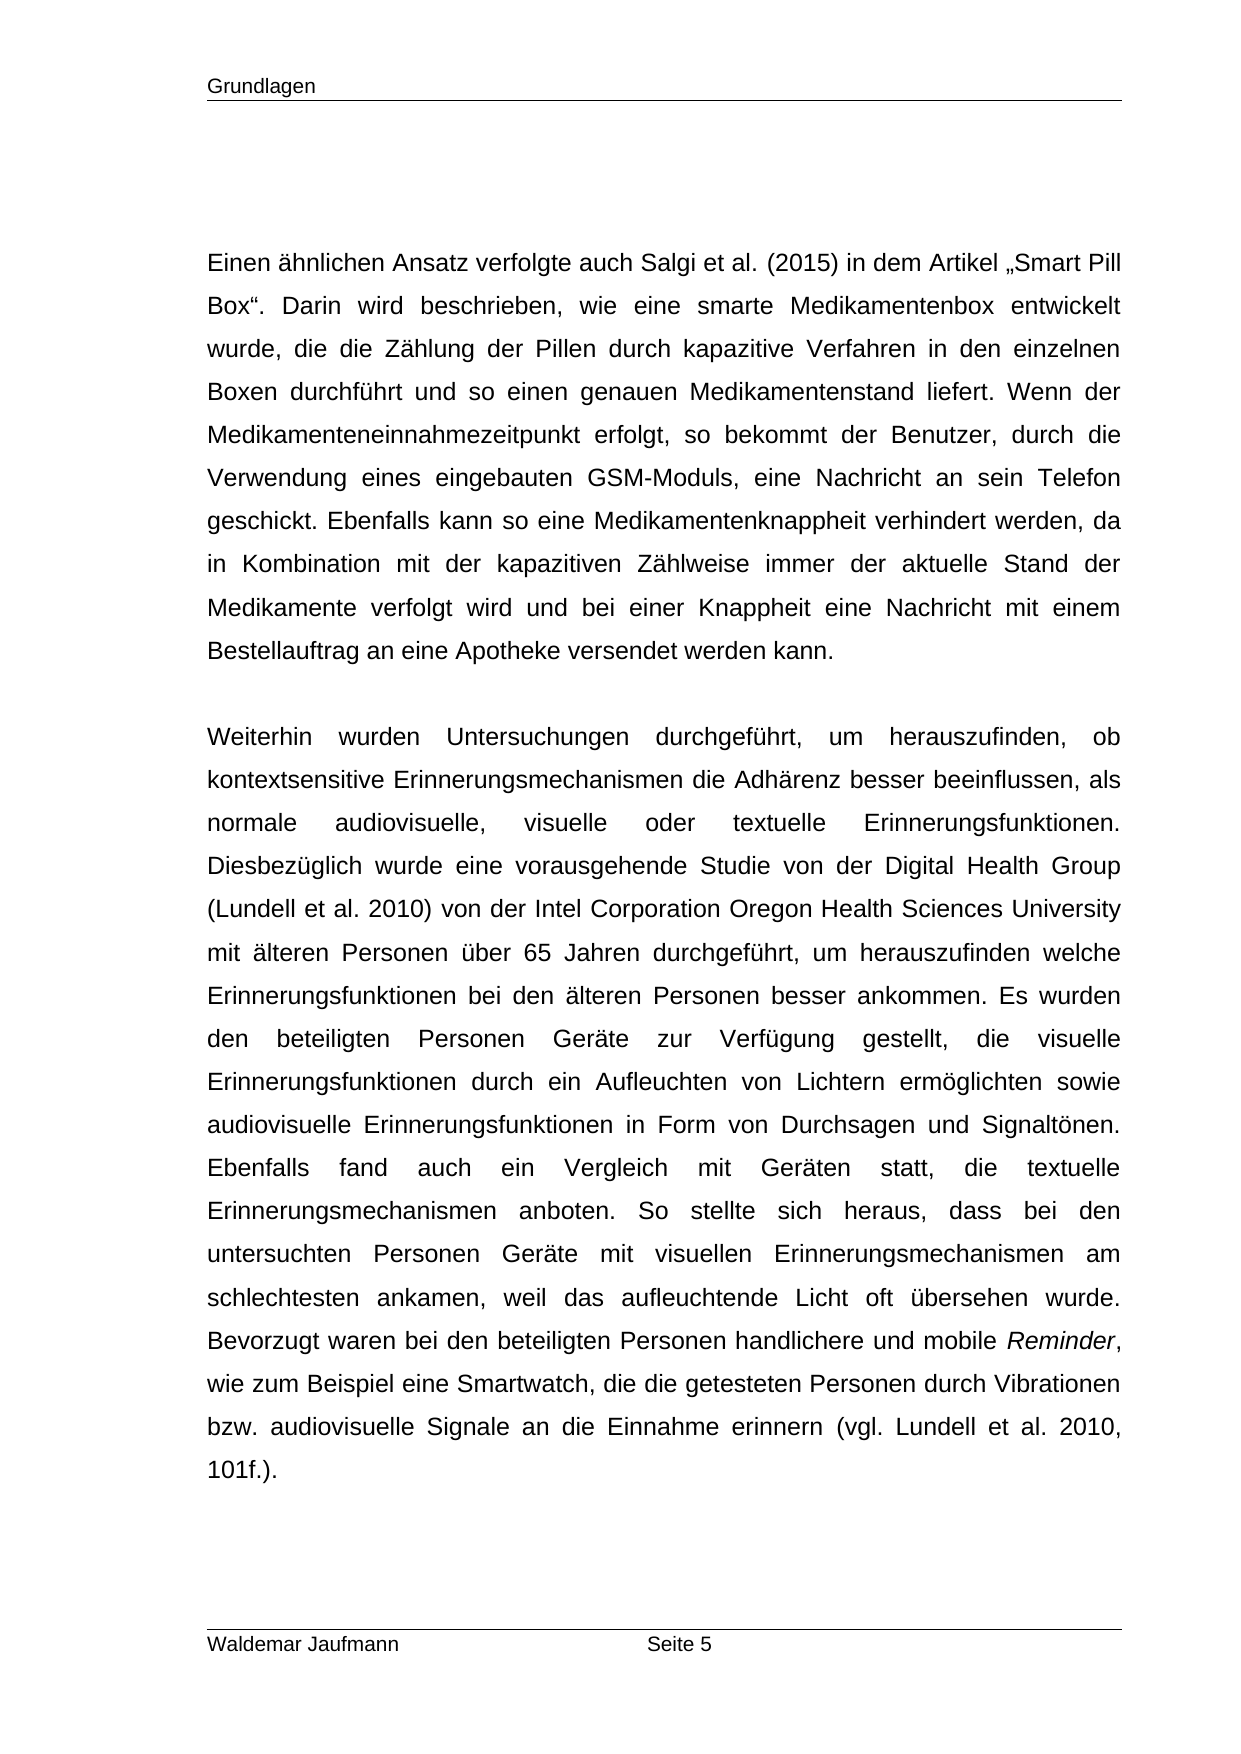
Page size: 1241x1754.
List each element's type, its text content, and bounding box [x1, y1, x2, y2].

text Einen ähnlichen Ansatz verfolgte auch Salgi et al. (2015) in dem Artikel „Smart Pill Box“. Darin wird beschrieben, wie eine smarte Medikamentenbox entwickelt wurde, die die Zählung der Pillen durch kapazitive Verfahren in den einzelnen Boxen durchführt und so einen genauen Medikamentenstand liefert. Wenn der Medikamenteneinnahmezeitpunkt erfolgt, so bekommt der Benutzer, durch die Verwendung eines eingebauten GSM-Moduls, eine Nachricht an sein Telefon geschickt. Ebenfalls kann so eine Medikamentenknappheit verhindert werden, da in Kombination mit der kapazitiven Zählweise immer der aktuelle Stand der Medikamente verfolgt wird und bei einer Knappheit eine Nachricht mit einem Bestellauftrag an eine Apotheke versendet werden kann. [207, 247, 1122, 664]
text Weiterhin wurden Untersuchungen durchgeführt, um herauszufinden, ob kontextsensitive Erinnerungsmechanismen die Adhärenz besser beeinflussen, als normale audiovisuelle, visuelle oder textuelle Erinnerungsfunktionen. Diesbezüglich wurde eine vorausgehende Studie von der Digital Health Group (Lundell et al. 2010) von der Intel Corporation Oregon Health Sciences University mit älteren Personen über 65 Jahren durchgeführt, um herauszufinden welche Erinnerungsfunktionen bei den älteren Personen besser ankommen. Es wurden den beteiligten Personen Geräte zur Verfügung gestellt, die visuelle Erinnerungsfunktionen durch ein Aufleuchten von Lichtern ermöglichten sowie audiovisuelle Erinnerungsfunktionen in Form von Durchsagen und Signaltönen. Ebenfalls fand auch ein Vergleich mit Geräten statt, die textuelle Erinnerungsmechanismen anboten. So stellte sich heraus, dass bei den untersuchten Personen Geräte mit visuellen Erinnerungsmechanismen am schlechtesten ankamen, weil das aufleuchtende Licht oft übersehen wurde. Bevorzugt waren bei den beteiligten Personen handlichere und mobile Reminder, wie zum Beispiel eine Smartwatch, die die getesteten Personen durch Vibrationen bzw. audiovisuelle Signale an die Einnahme erinnern (vgl. Lundell et al. 2010, 101f.). [207, 722, 1122, 1484]
